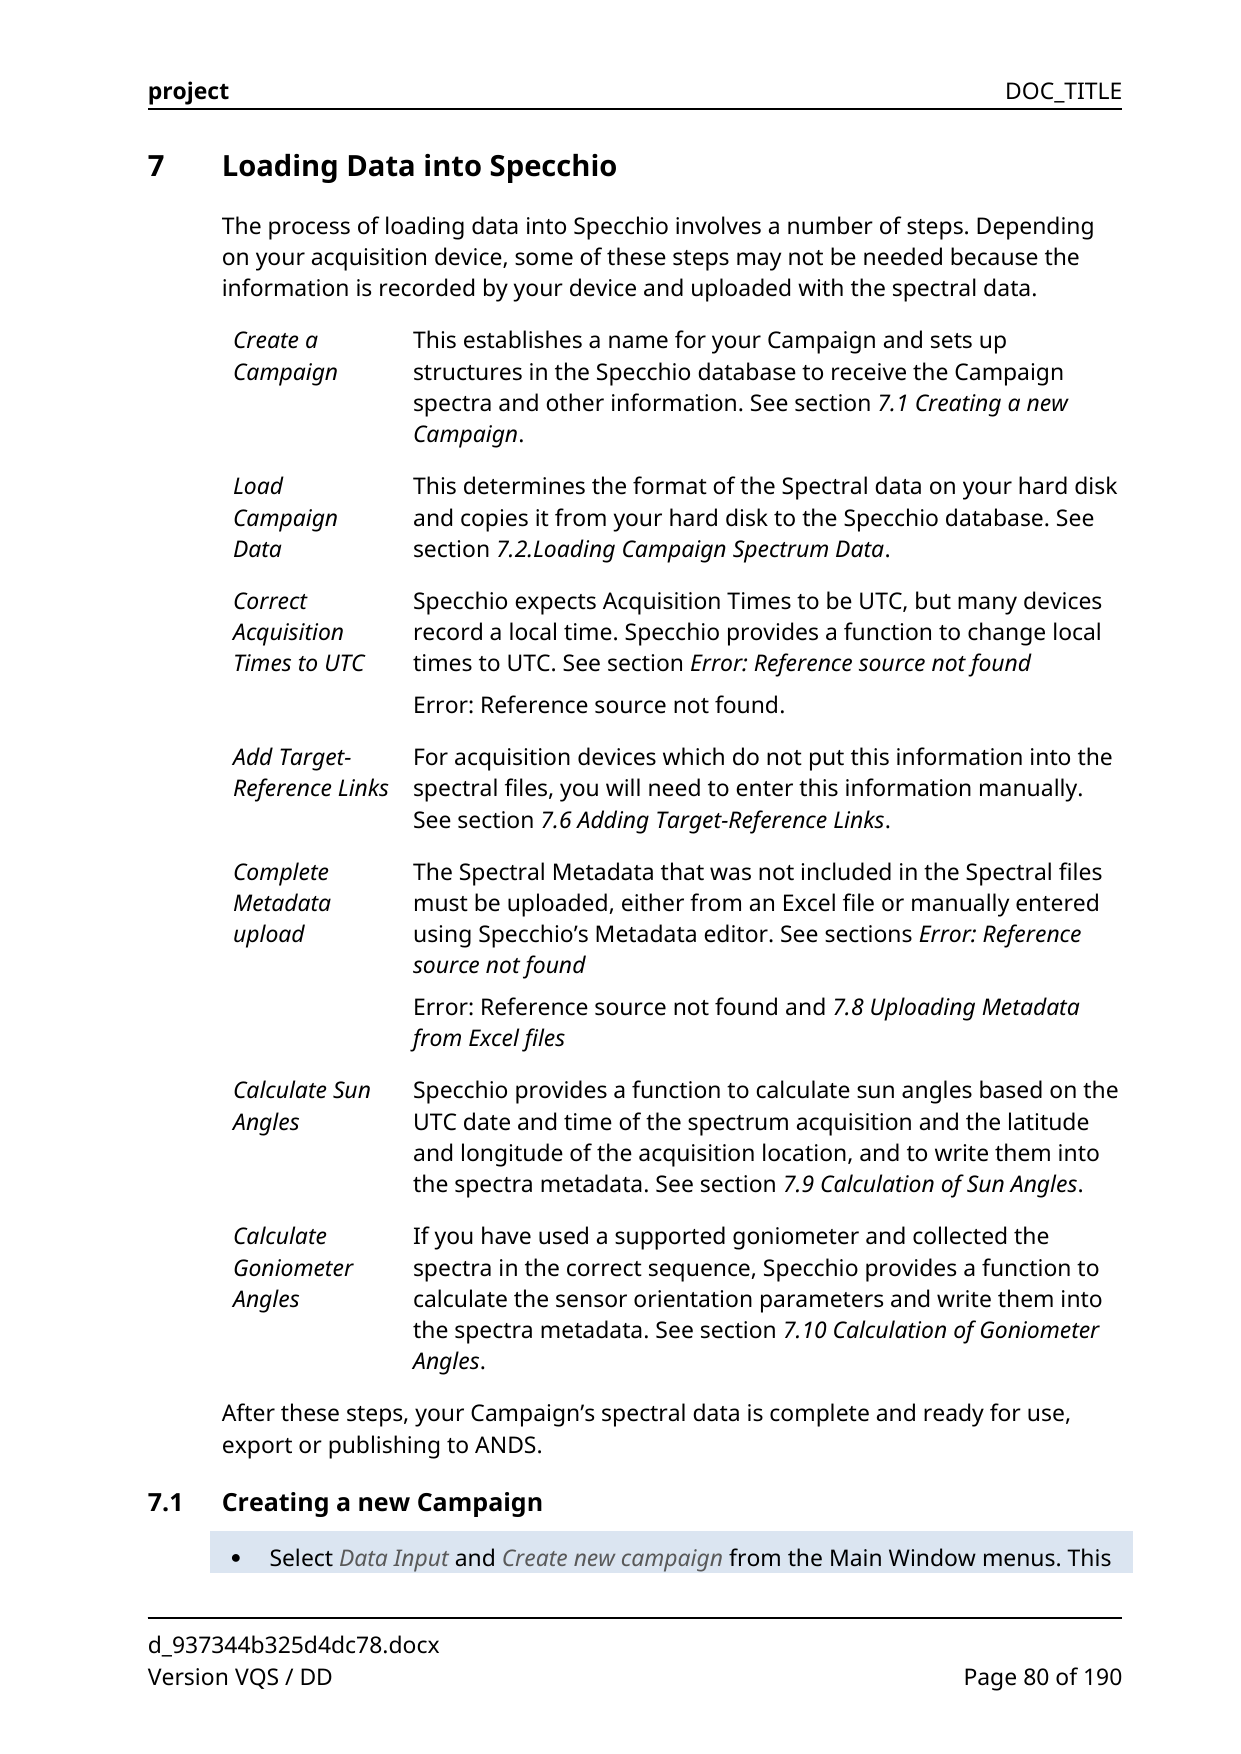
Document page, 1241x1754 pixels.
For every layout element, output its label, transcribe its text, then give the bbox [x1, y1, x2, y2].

table_cell Specchio expects Acquisition Times to be UTC, but many devices record a local time. Specchio provides a function to change local times to UTC. See section Warning If you select the directory above or below the one selected when the Campaign was first loaded, it will not be recognised as the same directory and will cause all of the existing data to be duplicated in your Specchio Campaign. UTC Time Correction. [402, 575, 1133, 731]
text The process of loading data into Specchio involves a number of steps. Depending on your acquisition device, some of these steps may not be needed because the information is recorded by your device and uploaded with the spectral data. [222, 210, 1122, 304]
subtitle Loading Data into Specchio [148, 145, 1122, 185]
table_header Create a Campaign [222, 314, 402, 460]
table_cell Calculate Sun Angles [222, 1064, 402, 1210]
table_cell Complete Metadata upload [222, 845, 402, 1064]
table_cell Load Campaign Data [222, 460, 402, 574]
table_cell The Spectral Metadata that was not included in the Spectral files must be uploaded, either from an Excel file or manually entered using Specchio’s Metadata editor. See sections Whenever multiple Reference Spectra are highlighted, as each Target Spectrum is processed, the Reference Spectrum with the closest Acquisition time Metadata Attribute is selected for linking. Editing Metadata and [402, 845, 1133, 1064]
subtitle Creating a new Campaign [148, 1485, 1122, 1519]
table_cell Calculate Goniometer Angles [222, 1210, 402, 1387]
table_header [210, 1531, 1133, 1573]
table_cell Correct Acquisition Times to UTC [222, 575, 402, 731]
text After these steps, your Campaign’s spectral data is complete and ready for use, export or publishing to ANDS. [222, 1397, 1122, 1460]
table_cell Add Target-Reference Links [222, 731, 402, 845]
